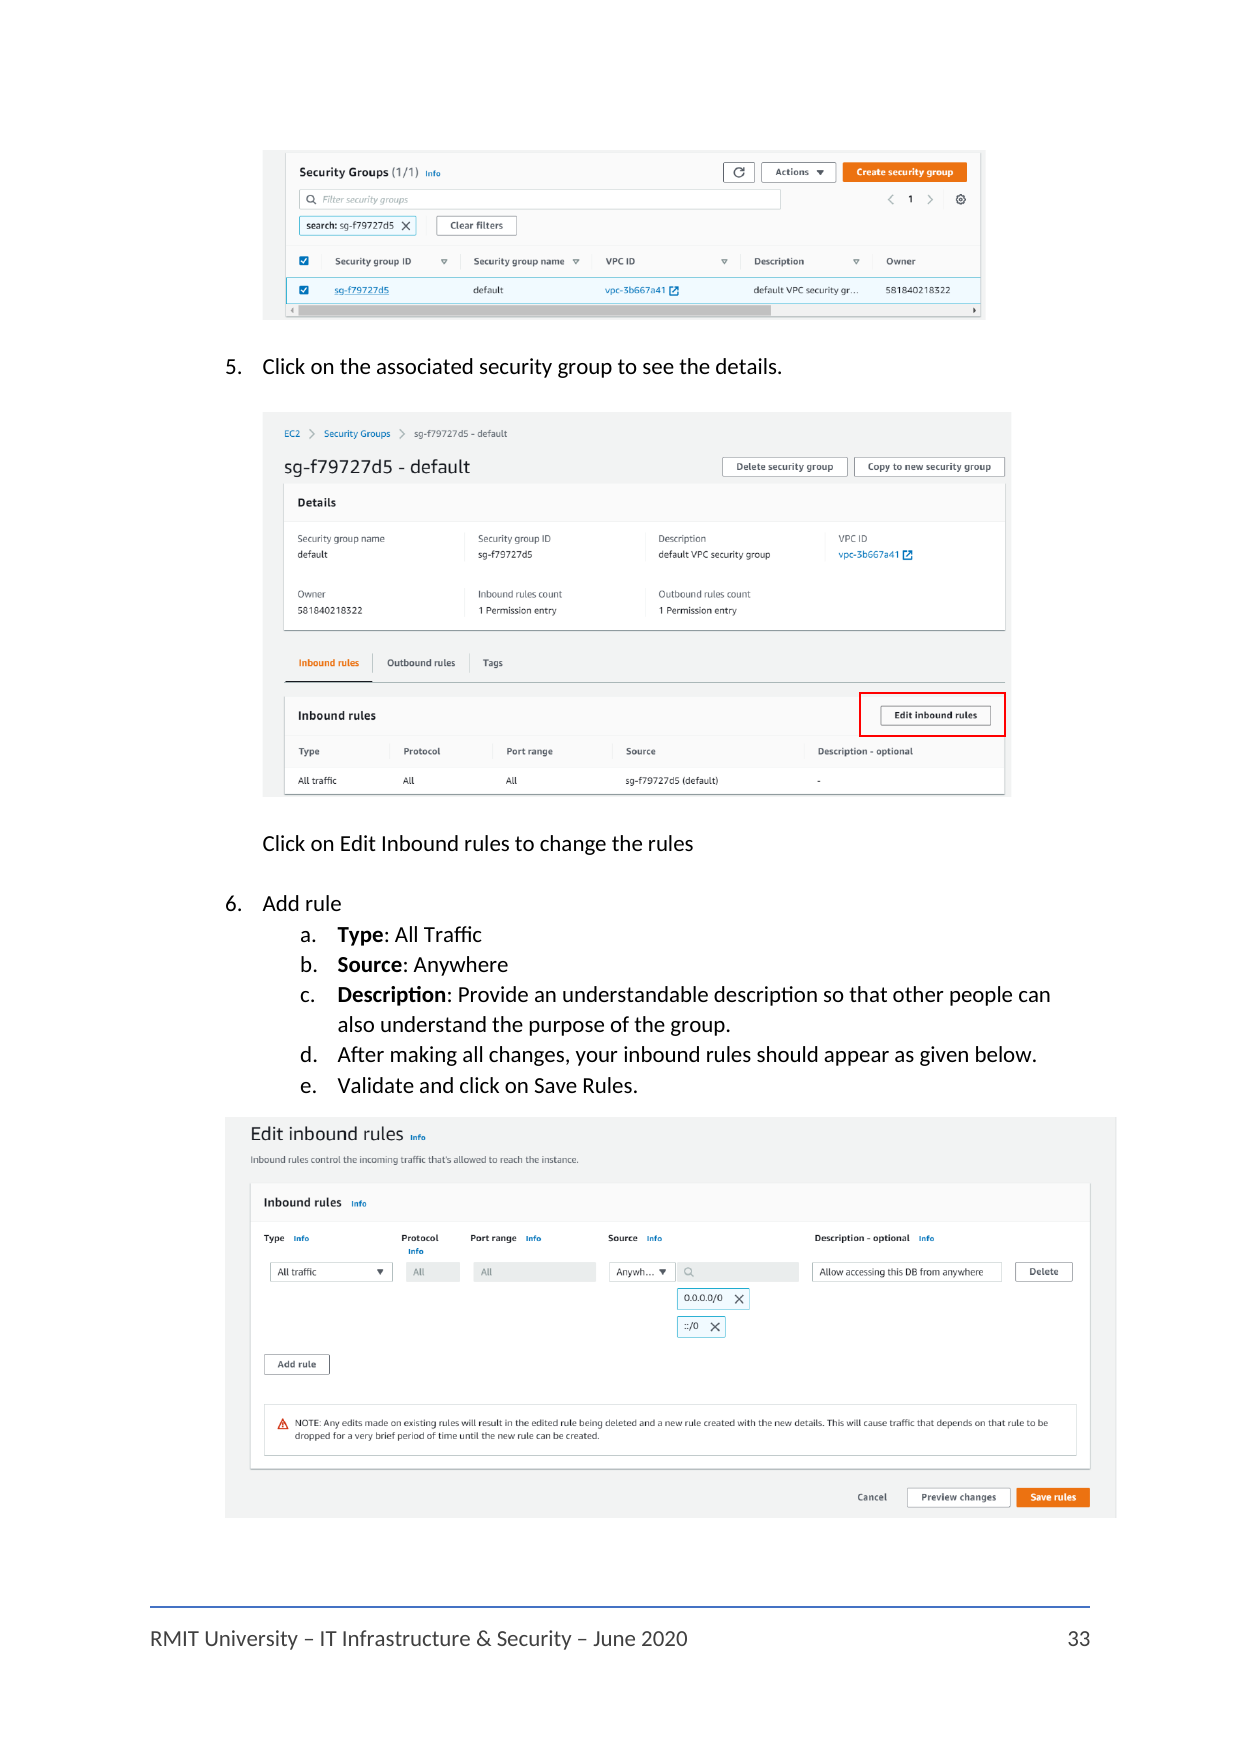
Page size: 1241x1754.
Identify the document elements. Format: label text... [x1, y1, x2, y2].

picture [225, 1117, 1117, 1518]
list Type: All Traffic [300, 920, 1090, 948]
list Source: Anywhere [300, 950, 1090, 978]
list Validate and click on Save Rules. [300, 1071, 1090, 1099]
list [225, 150, 1090, 350]
list After making all changes, your inbound rules should appear as given below. [300, 1041, 1090, 1068]
picture [262, 150, 986, 320]
list Description: Provide an understandable description so that other people can also understand the purpose of the group. [300, 980, 1090, 1038]
list Add rule [225, 889, 1090, 917]
picture [262, 412, 1012, 797]
